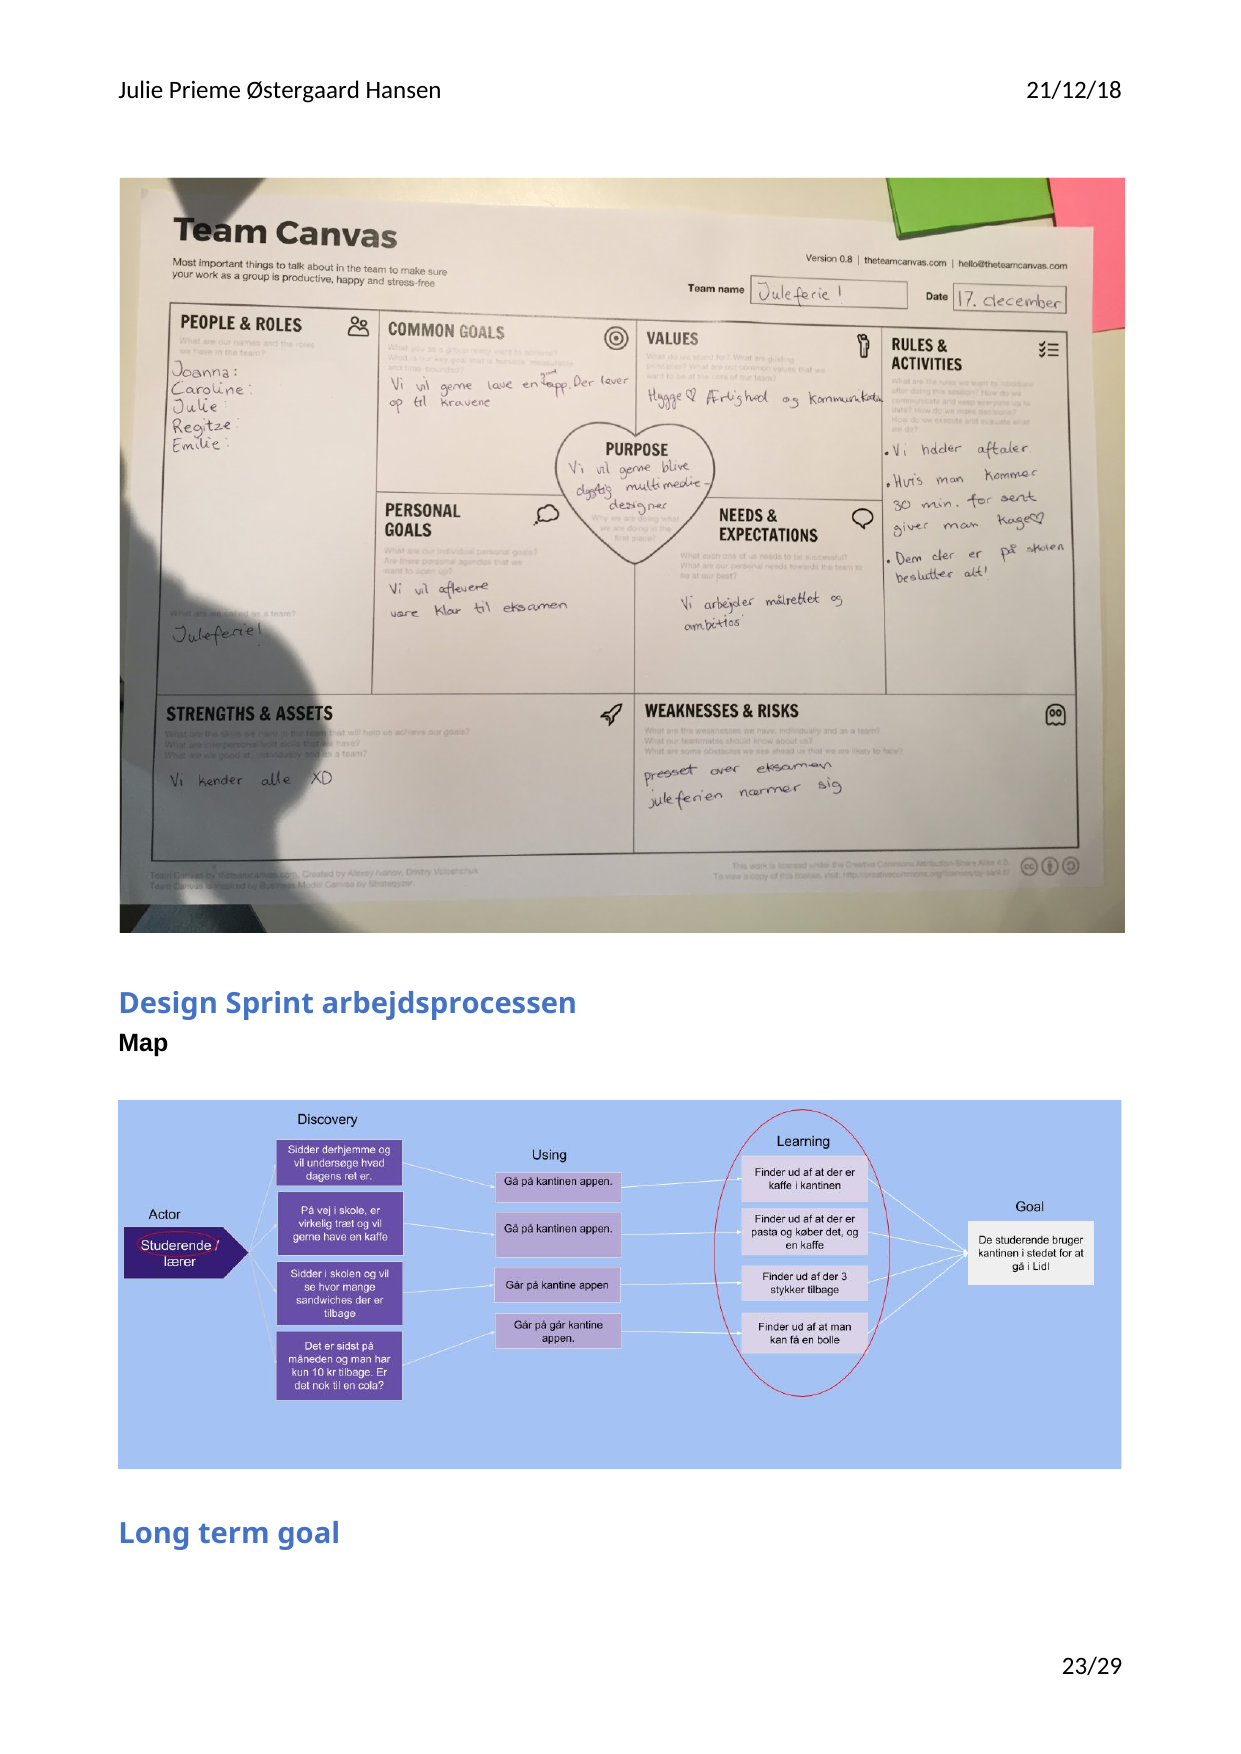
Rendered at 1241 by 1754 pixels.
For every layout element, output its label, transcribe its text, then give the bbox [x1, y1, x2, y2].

text Map [118, 1028, 1122, 1057]
text Design Sprint arbejdsprocessen [118, 983, 1122, 1022]
text Long term goal [118, 1512, 1122, 1552]
picture [118, 1100, 1122, 1469]
picture [121, 178, 1125, 933]
